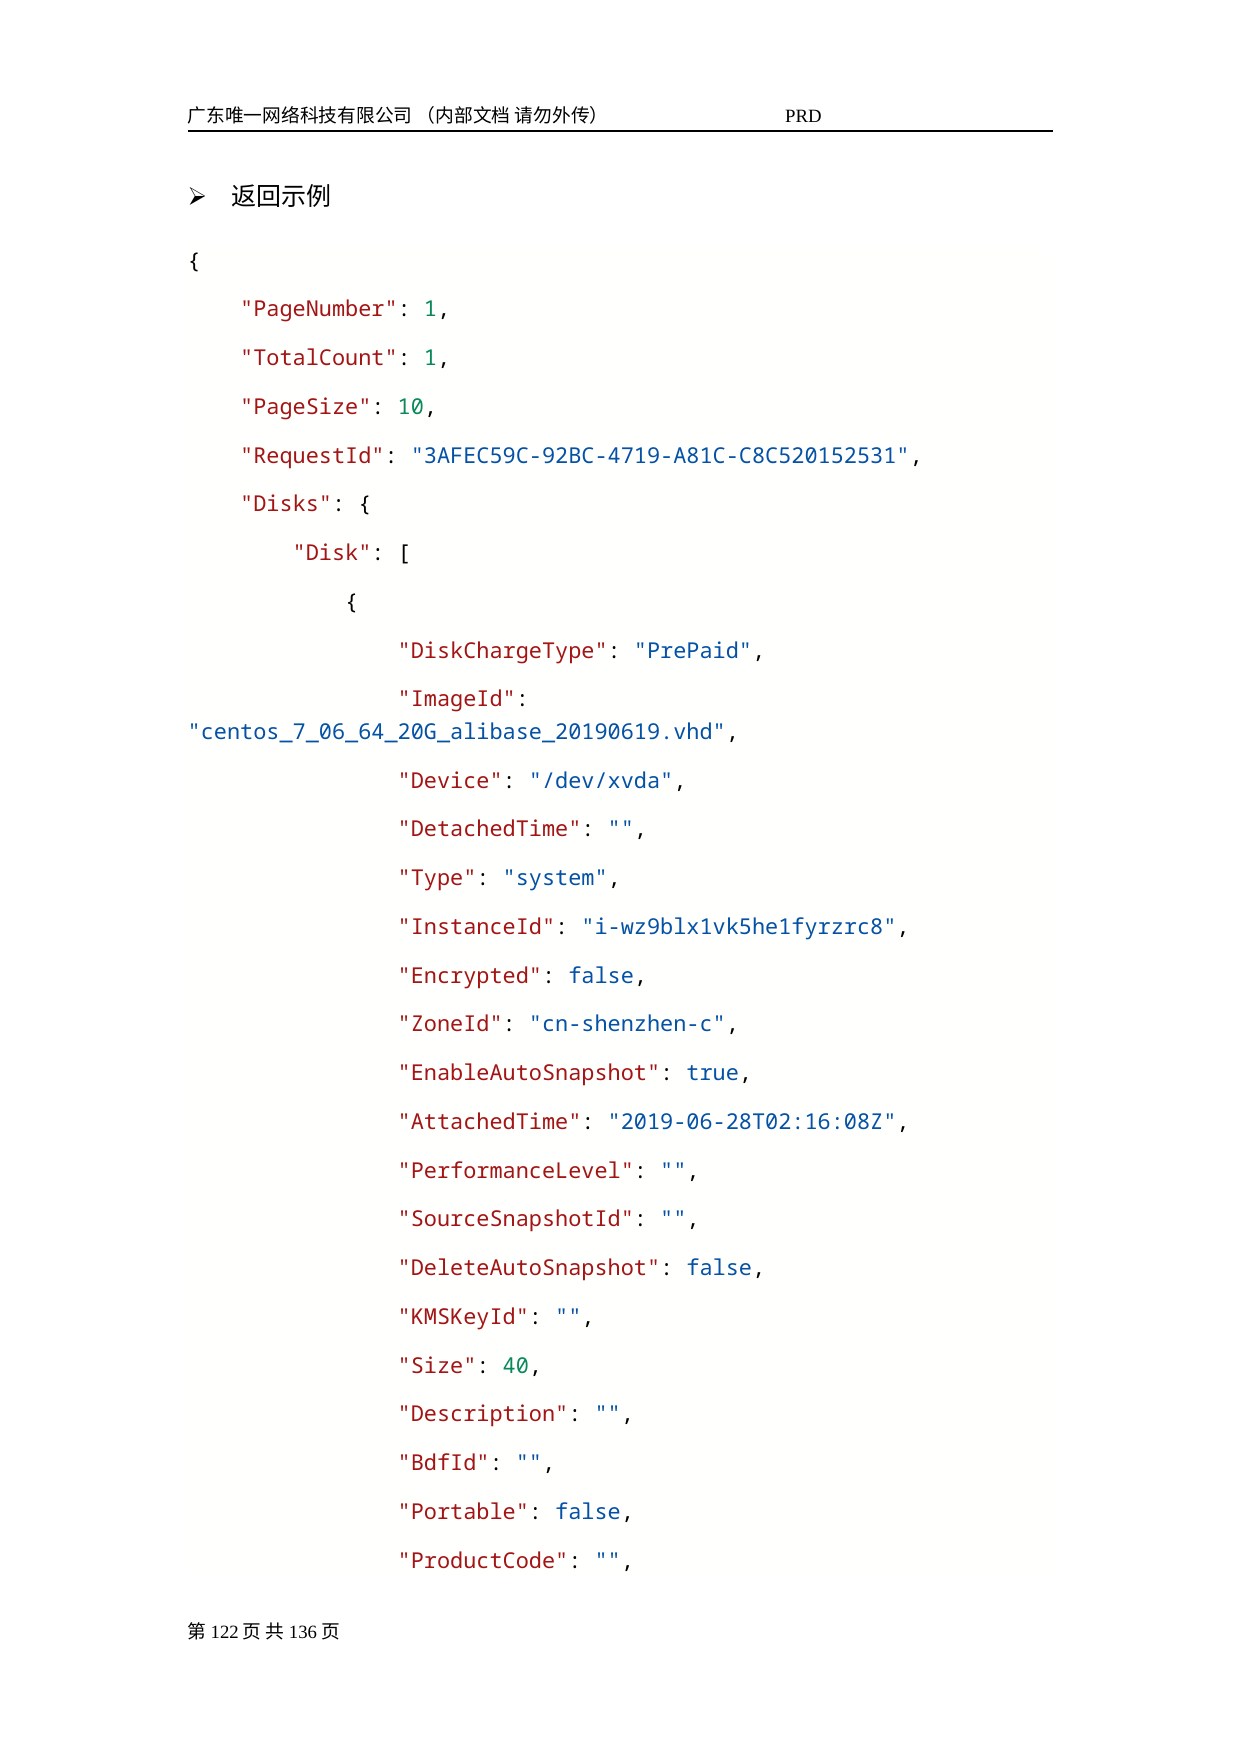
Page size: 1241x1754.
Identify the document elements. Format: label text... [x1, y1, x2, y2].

text "Disk": [ [187, 536, 1053, 568]
text "SourceSnapshotId": "", [187, 1202, 1053, 1234]
list 返回示例 [187, 162, 1053, 227]
text "PageNumber": 1, [187, 292, 1053, 324]
text "PageSize": 10, [187, 389, 1053, 422]
text "DetachedTime": "", [187, 812, 1053, 844]
text "AttachedTime": "2019-06-28T02:16:08Z", [187, 1104, 1053, 1137]
text "InstanceId": "i-wz9blx1vk5he1fyrzrc8", [187, 909, 1053, 942]
text "RequestId": "3AFEC59C-92BC-4719-A81C-C8C520152531", [187, 438, 1053, 471]
text "Portable": false, [187, 1494, 1053, 1527]
text "Device": "/dev/xvda", [187, 763, 1053, 796]
text "ImageId": "centos_7_06_64_20G_alibase_20190619.vhd", [187, 682, 1053, 747]
text { [187, 584, 1053, 617]
text "Size": 40, [187, 1348, 1053, 1381]
text "Encrypted": false, [187, 958, 1053, 991]
text "ZoneId": "cn-shenzhen-c", [187, 1007, 1053, 1039]
text "Description": "", [187, 1397, 1053, 1429]
text "PerformanceLevel": "", [187, 1153, 1053, 1186]
text "Type": "system", [187, 861, 1053, 893]
text "DiskChargeType": "PrePaid", [187, 633, 1053, 666]
text { [187, 243, 1053, 276]
text "KMSKeyId": "", [187, 1299, 1053, 1332]
text "EnableAutoSnapshot": true, [187, 1056, 1053, 1088]
text "BdfId": "", [187, 1446, 1053, 1478]
text "ProductCode": "", [187, 1543, 1053, 1576]
text "TotalCount": 1, [187, 341, 1053, 373]
text "DeleteAutoSnapshot": false, [187, 1251, 1053, 1283]
text "Disks": { [187, 487, 1053, 519]
